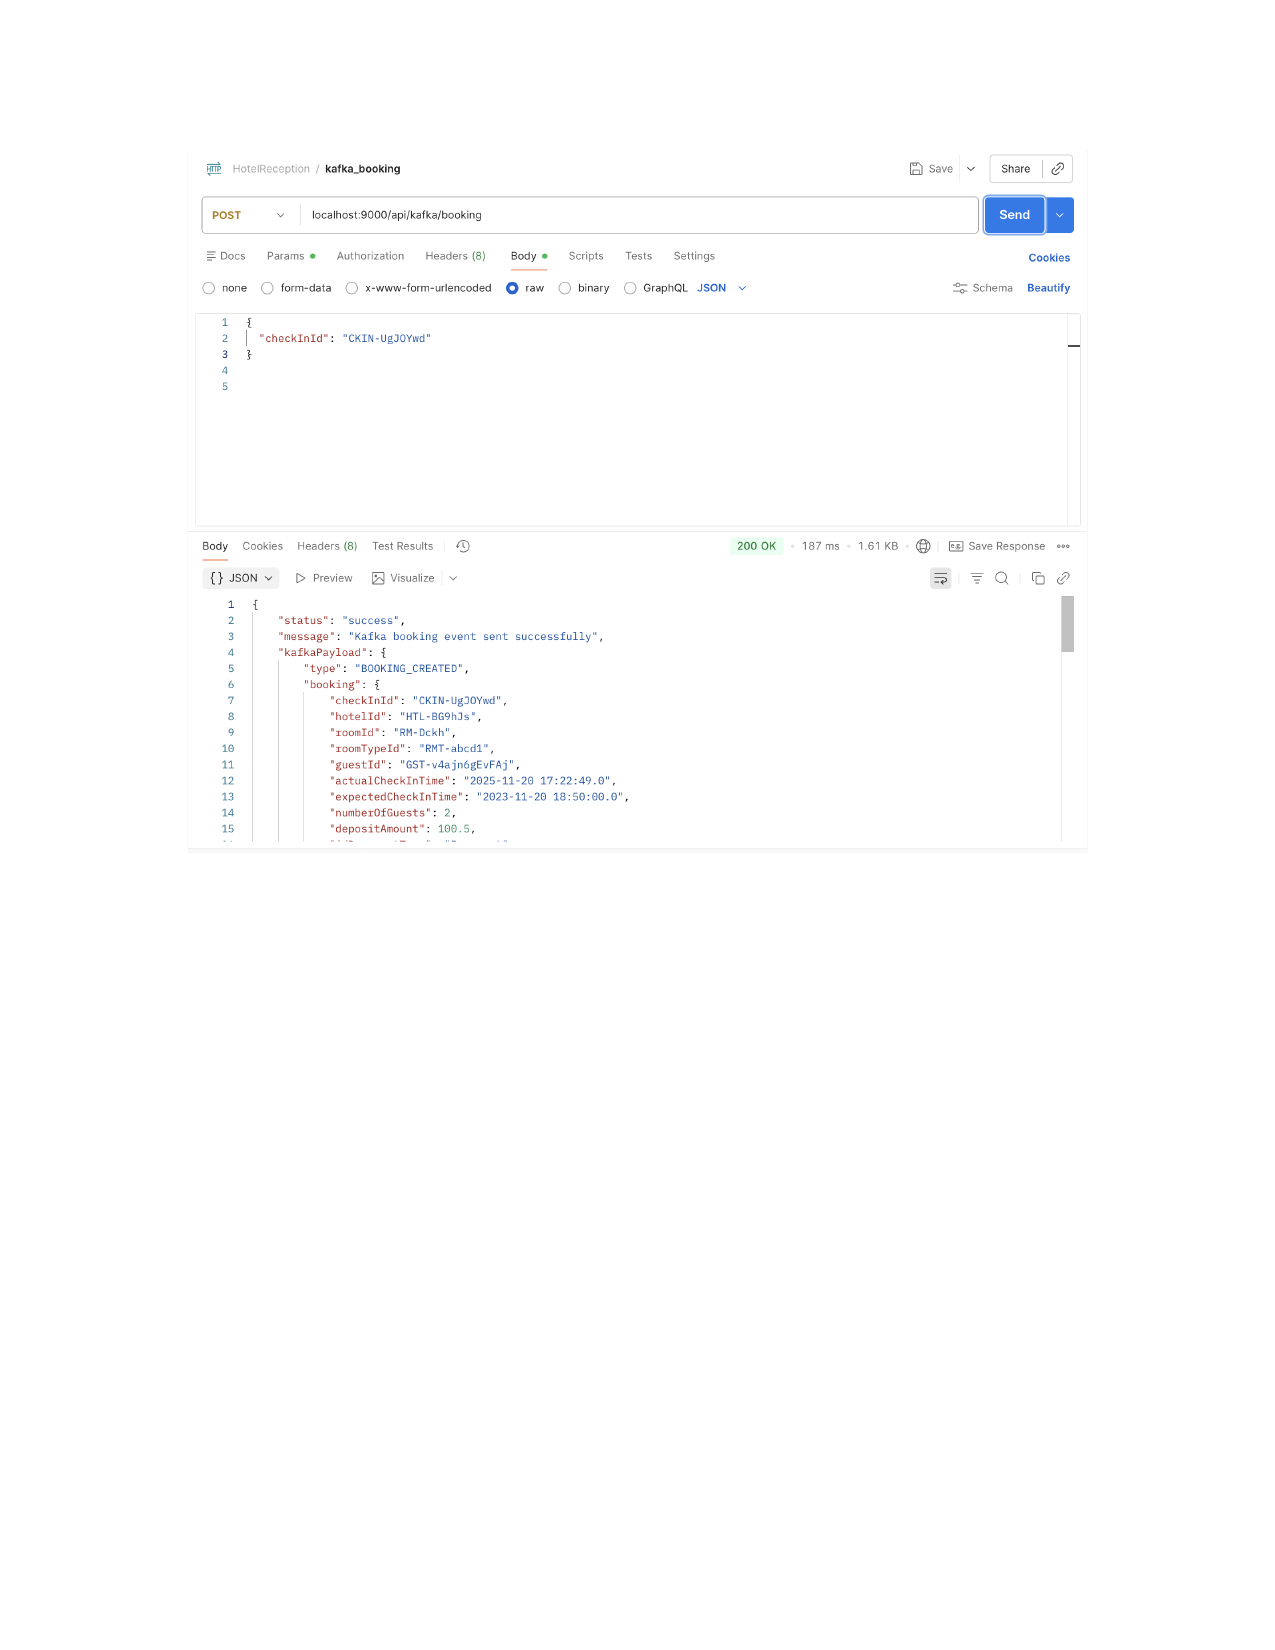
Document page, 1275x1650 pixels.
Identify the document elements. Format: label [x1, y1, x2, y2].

picture [187, 150, 1088, 853]
